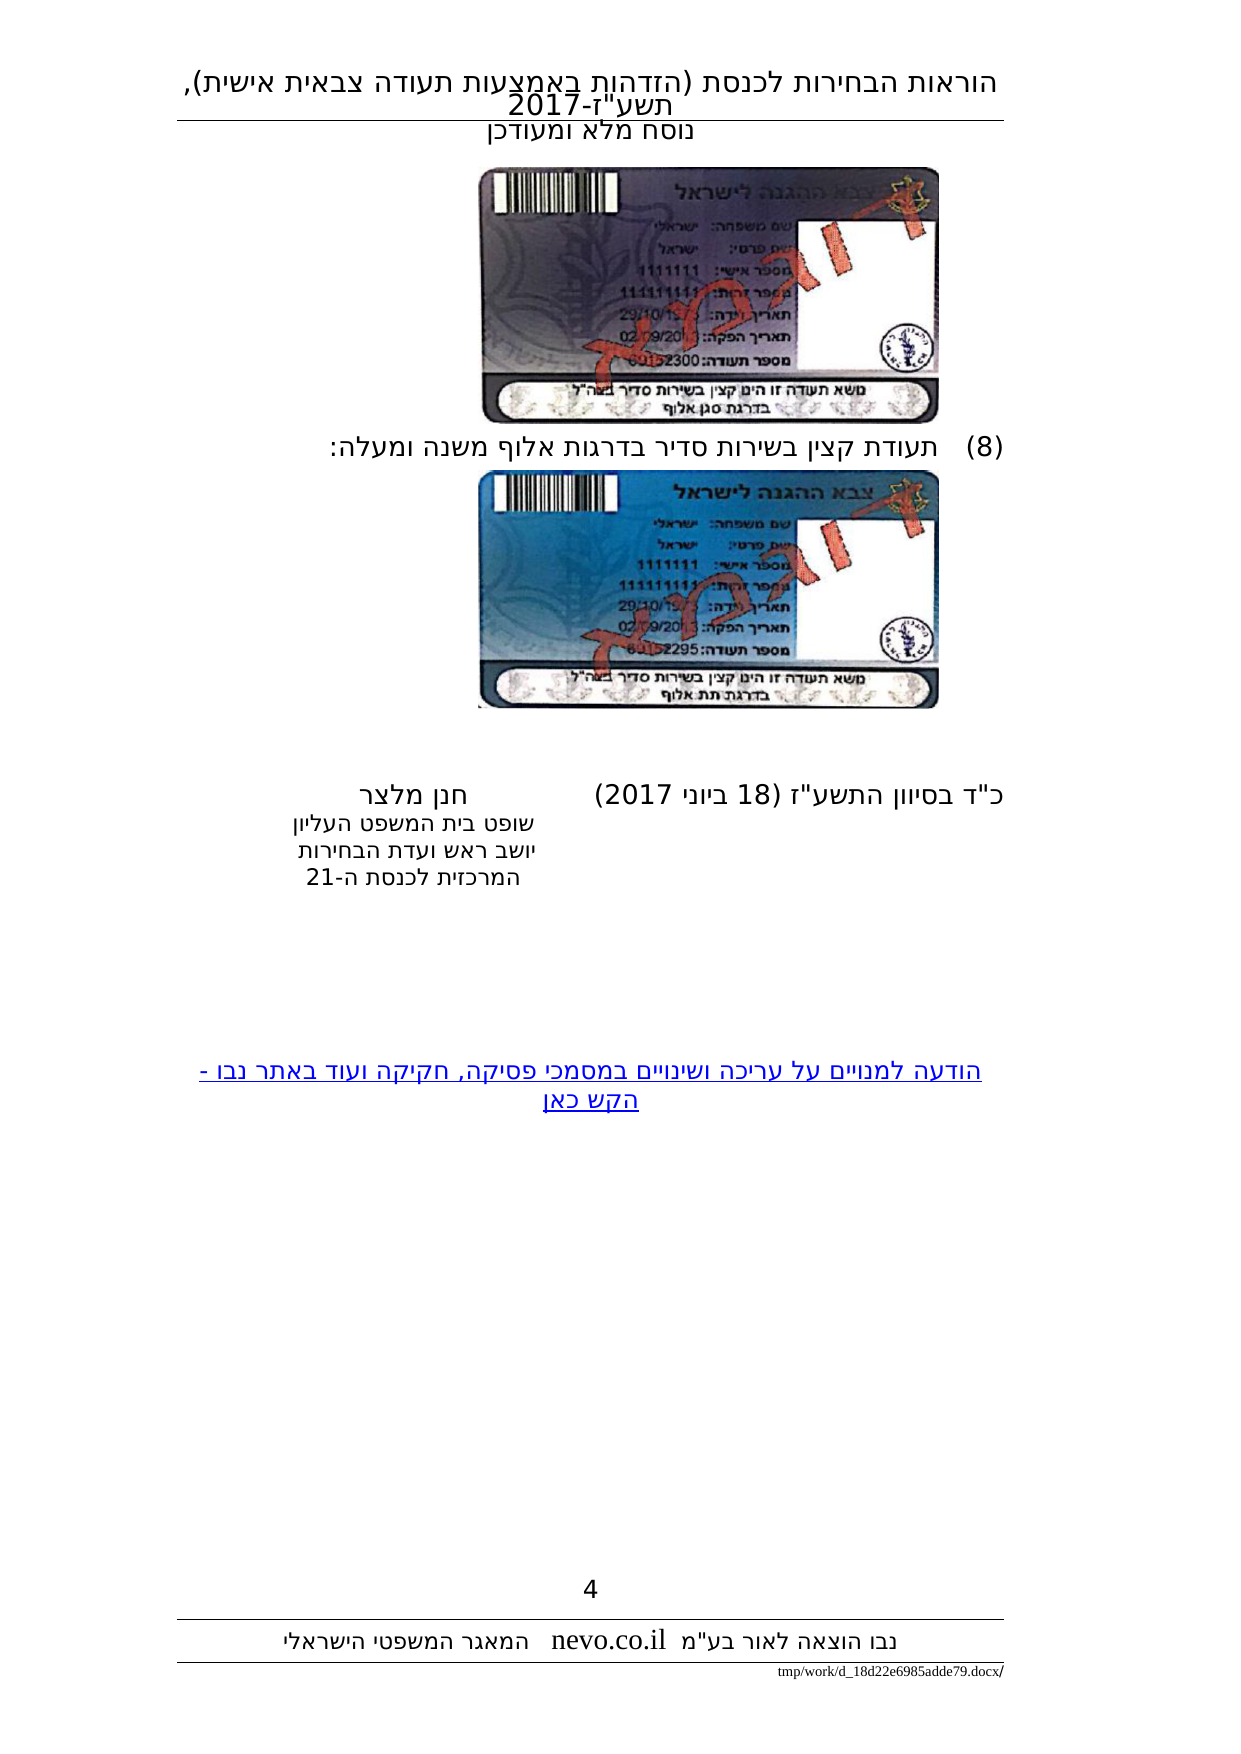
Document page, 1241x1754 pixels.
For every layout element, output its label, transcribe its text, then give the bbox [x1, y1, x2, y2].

text (8) תעודת קצין בשירות סדיר בדרגות אלוף משנה ומעלה: [177, 432, 1004, 463]
text יושב ראש ועדת הבחירות [177, 837, 1004, 864]
text המרכזית לכנסת ה-21 [177, 864, 1004, 891]
text הודעה למנויים על עריכה ושינויים במסמכי פסיקה, חקיקה ועוד באתר נבו - הקש כאן [177, 1056, 1004, 1114]
text שופט בית המשפט העליון [177, 811, 1004, 837]
text כ"ד בסיוון התשע"ז (18 ביוני 2017) חנן מלצר [177, 779, 1004, 811]
